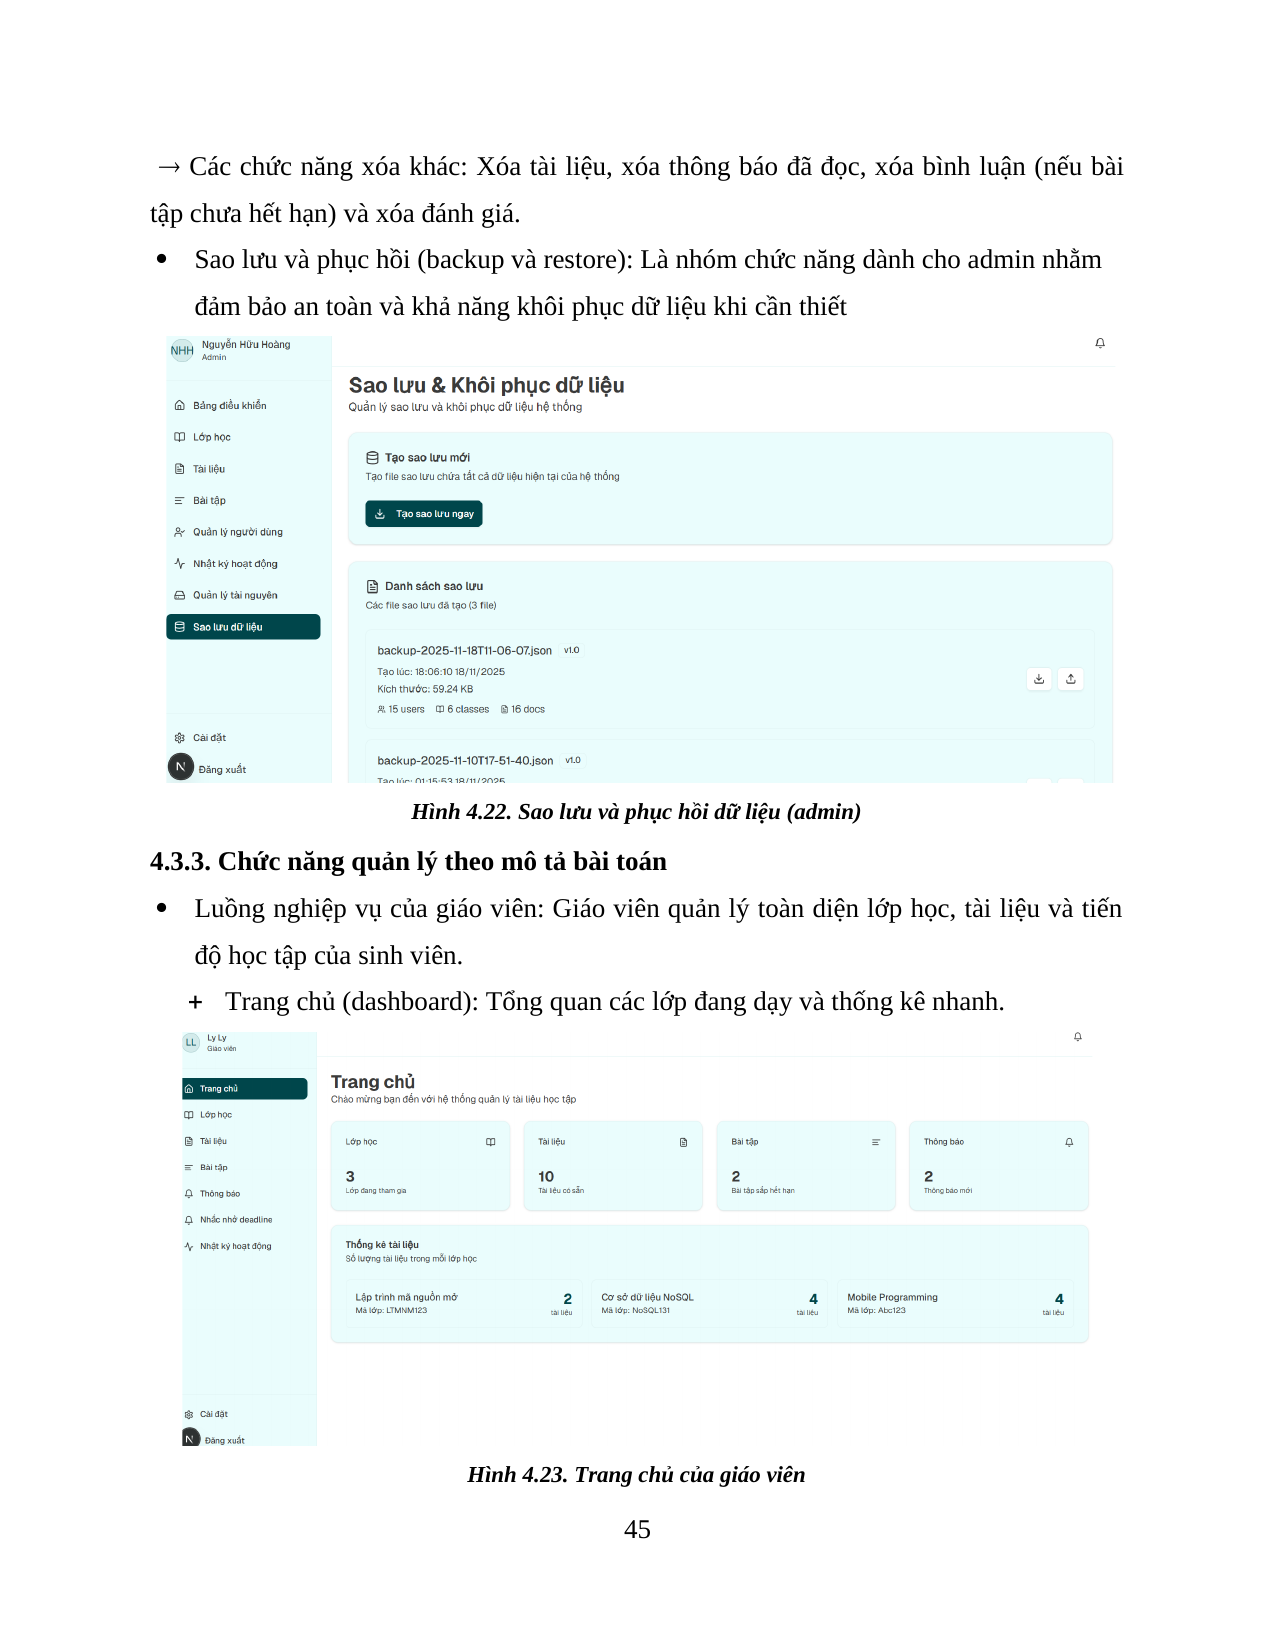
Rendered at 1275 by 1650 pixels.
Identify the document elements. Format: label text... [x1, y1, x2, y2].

text Các chức năng xóa khác: Xóa tài liệu, xóa thông báo đã đọc, xóa bình luận (nếu bài tập chưa hết hạn) và xóa đánh giá. [150, 150, 1125, 228]
picture [166, 336, 1116, 783]
text Hình 4.22. Sao lưu và phục hồi dữ liệu (admin) [150, 798, 1125, 824]
list Luồng nghiệp vụ của giáo viên: Giáo viên quản lý toàn diện lớp học, tài liệu và tiến độ học tập của sinh viên. [157, 892, 1125, 970]
subtitle 4.3.3. Chức năng quản lý theo mô tả bài toán [150, 845, 1125, 877]
list Sao lưu và phục hồi (backup và restore): Là nhóm chức năng dành cho admin nhằm đảm bảo an toàn và khả năng khôi phục dữ liệu khi cần thiết [157, 243, 1125, 321]
text Hình 4.23. Trang chủ của giáo viên [150, 1461, 1125, 1487]
list Trang chủ (dashboard): Tổng quan các lớp đang dạy và thống kê nhanh. [187, 986, 1125, 1017]
picture [182, 1032, 1093, 1446]
